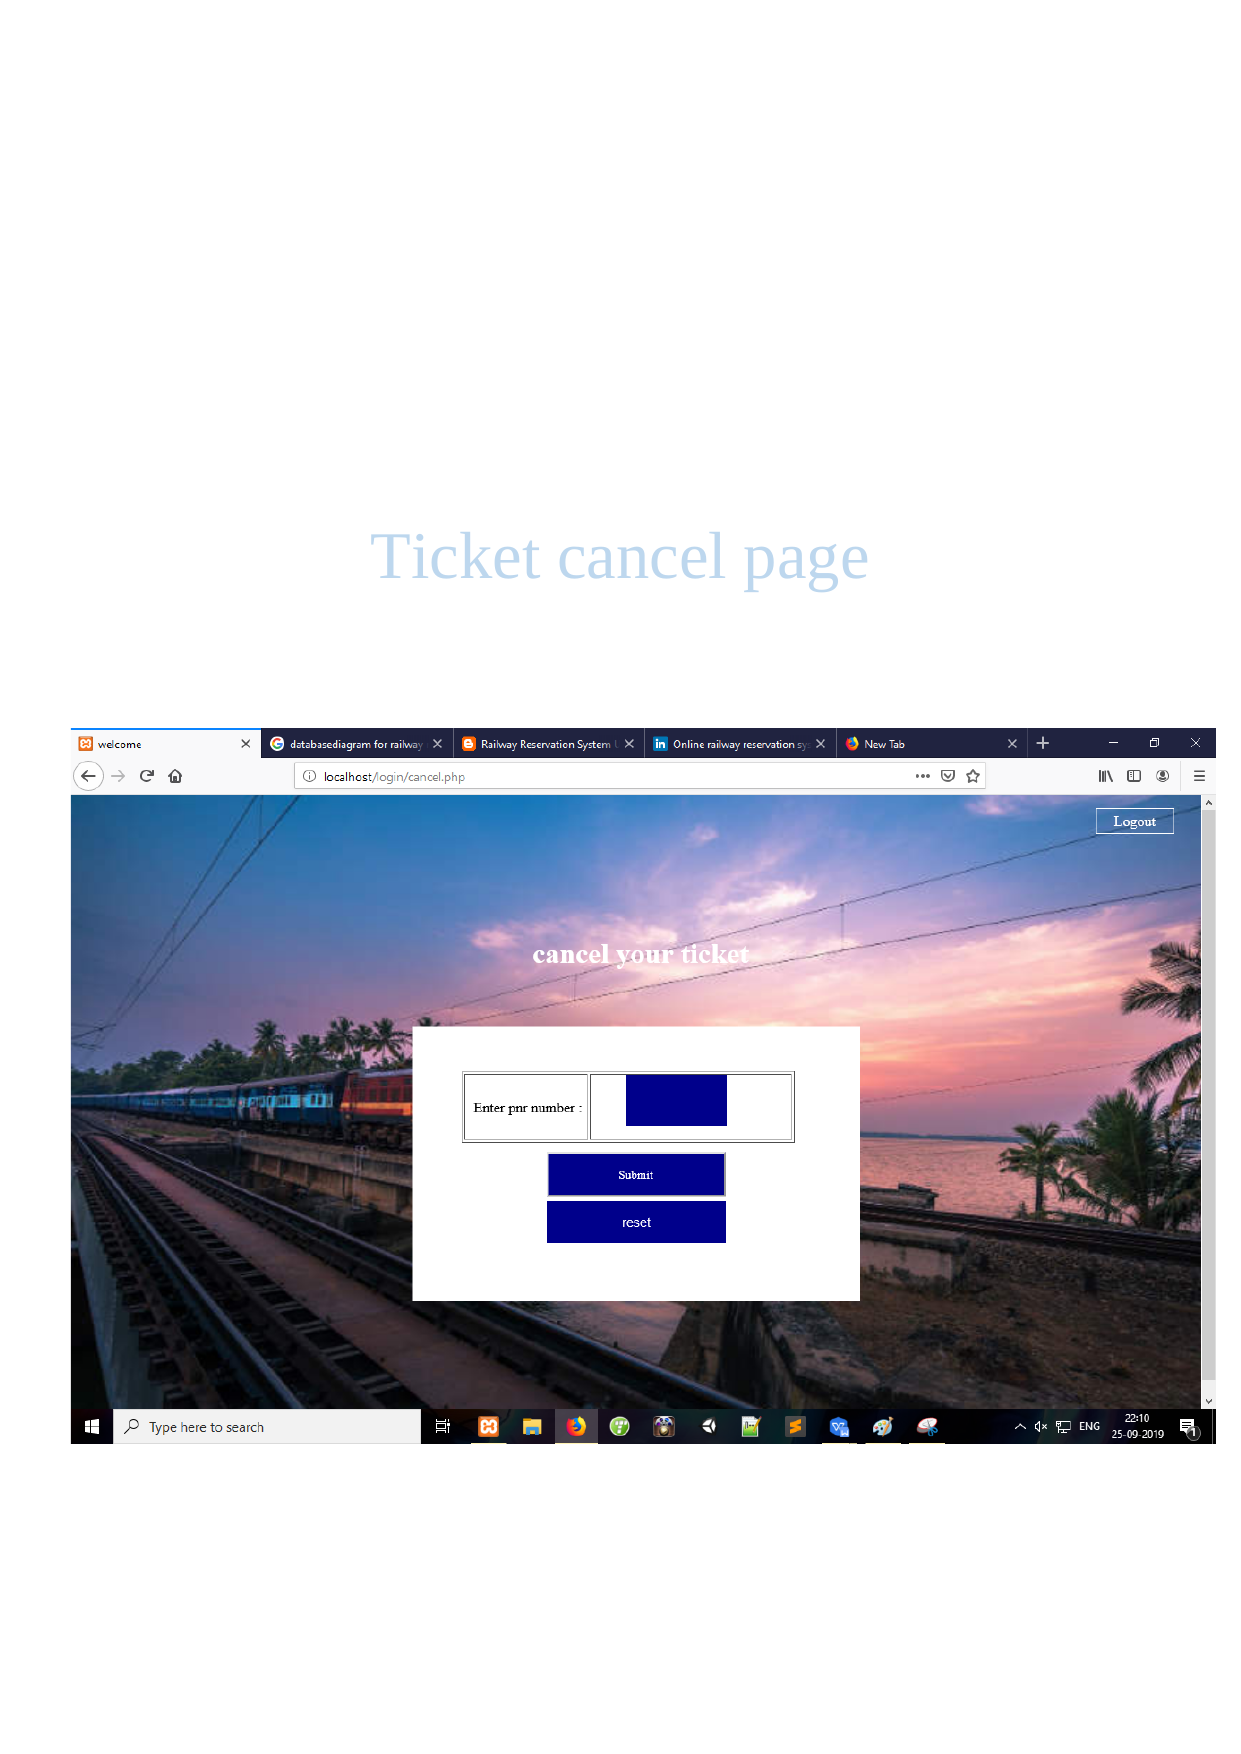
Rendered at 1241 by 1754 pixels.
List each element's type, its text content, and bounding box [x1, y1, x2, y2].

picture [70, 728, 1216, 1444]
text Ticket cancel page [112, 517, 1128, 593]
